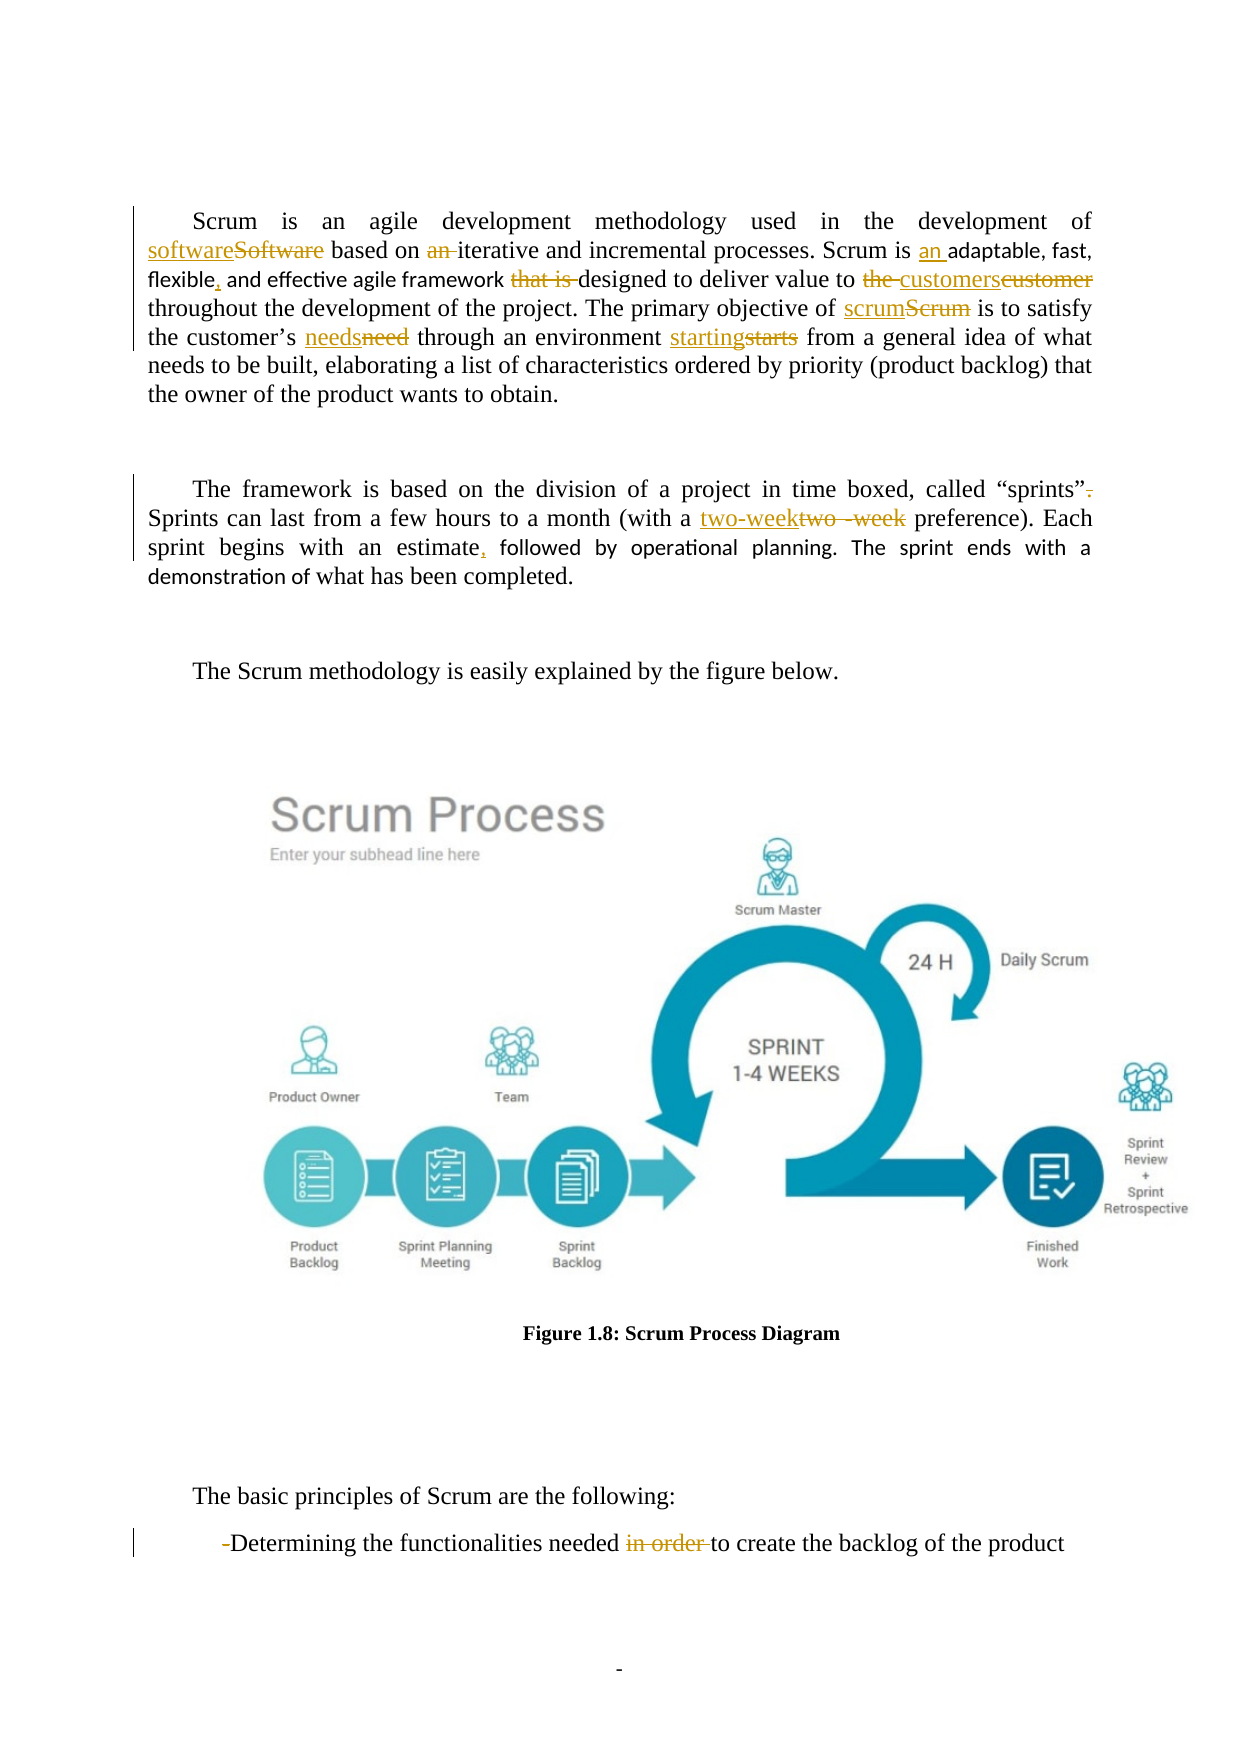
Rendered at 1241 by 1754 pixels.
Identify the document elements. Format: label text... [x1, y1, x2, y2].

text The framework is based on the division of a project in time boxed, called “sprints” Sprints can last from a few hours to a month (with a preference). Each sprint begins with an estimate followed by operational planning. The sprint ends with a demonstration of what has been completed. [148, 474, 1092, 590]
text Figure ‎1.8: Scrum Process Diagram [448, 1321, 1092, 1345]
text Determining the functionalities needed to create the backlog of the product [148, 1528, 1092, 1557]
picture [229, 751, 1210, 1303]
text The basic principles of Scrum are the following: [148, 1481, 1092, 1509]
text Scrum is an agile development methodology used in the development of based on iterative and incremental processes. Scrum is adaptable, fast, flexible and effective agile framework designed to deliver value to throughout the development of the project. The primary objective of is to satisfy the customer’s through an environment from a general idea of what needs to be built, elaborating a list of characteristics ordered by priority (product backlog) that the owner of the product wants to obtain. [148, 206, 1092, 408]
text The Scrum methodology is easily explained by the figure below. [148, 656, 1092, 685]
